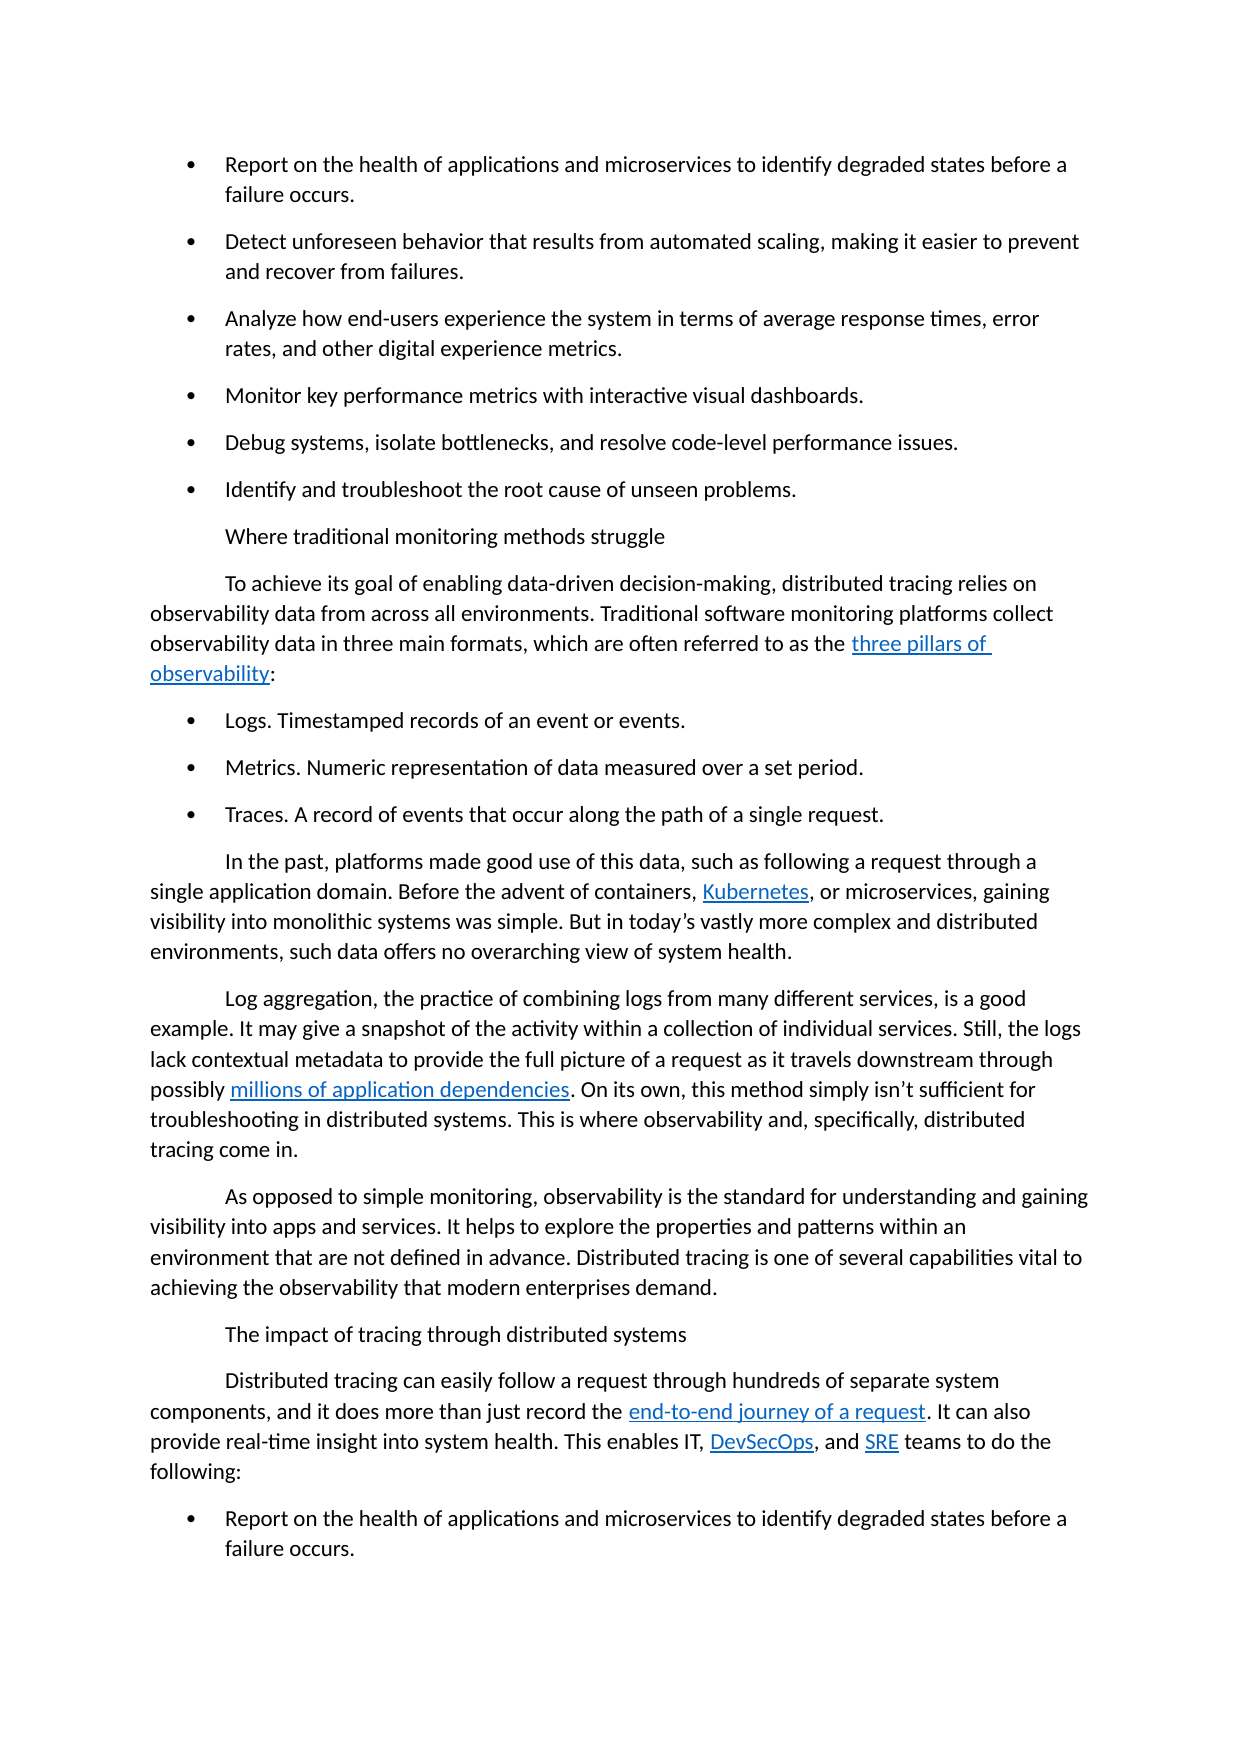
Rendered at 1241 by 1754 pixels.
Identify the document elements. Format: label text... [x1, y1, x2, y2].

list Report on the health of applications and microservices to identify degraded states before a failure occurs. [187, 150, 1090, 208]
list Monitor key performance metrics with interactive visual dashboards. [187, 381, 1090, 409]
list Traces. A record of events that occur along the path of a single request. [187, 800, 1090, 828]
list Identify and troubleshoot the root cause of unseen problems. [187, 475, 1090, 503]
text Distributed tracing can easily follow a request through hundreds of separate system components, and it does more than just record the end-to-end journey of a request. It can also provide real-time insight into system health. This enables IT, DevSecOps, and SRE teams to do the following: [150, 1367, 1090, 1485]
list Report on the health of applications and microservices to identify degraded states before a failure occurs. [187, 1504, 1090, 1562]
text To achieve its goal of enabling data-driven decision-making, distributed tracing relies on observability data from across all environments. Traditional software monitoring platforms collect observability data in three main formats, which are often referred to as the three pillars of observability: [150, 569, 1090, 687]
list Detect unforeseen behavior that results from automated scaling, making it easier to prevent and recover from failures. [187, 227, 1090, 285]
list Logs. Timestamped records of an event or events. [187, 706, 1090, 734]
text Where traditional monitoring methods struggle [150, 522, 1090, 550]
list Debug systems, isolate bottlenecks, and resolve code-level performance issues. [187, 428, 1090, 456]
text As opposed to simple monitoring, observability is the standard for understanding and gaining visibility into apps and services. It helps to explore the properties and patterns within an environment that are not defined in advance. Distributed tracing is one of several capabilities vital to achieving the observability that modern enterprises demand. [150, 1182, 1090, 1301]
text The impact of tracing through distributed systems [150, 1320, 1090, 1348]
list Metrics. Numeric representation of data measured over a set period. [187, 753, 1090, 781]
list Analyze how end-users experience the system in terms of average response times, error rates, and other digital experience metrics. [187, 304, 1090, 362]
text In the past, platforms made good use of this data, such as following a request through a single application domain. Before the advent of containers, Kubernetes, or microservices, gaining visibility into monolithic systems was simple. But in today’s vastly more complex and distributed environments, such data offers no overarching view of system health. [150, 847, 1090, 966]
text Log aggregation, the practice of combining logs from many different services, is a good example. It may give a snapshot of the activity within a collection of individual services. Still, the logs lack contextual metadata to provide the full picture of a request as it travels downstream through possibly millions of application dependencies. On its own, this method simply isn’t sufficient for troubleshooting in distributed systems. This is where observability and, specifically, distributed tracing come in. [150, 984, 1090, 1163]
